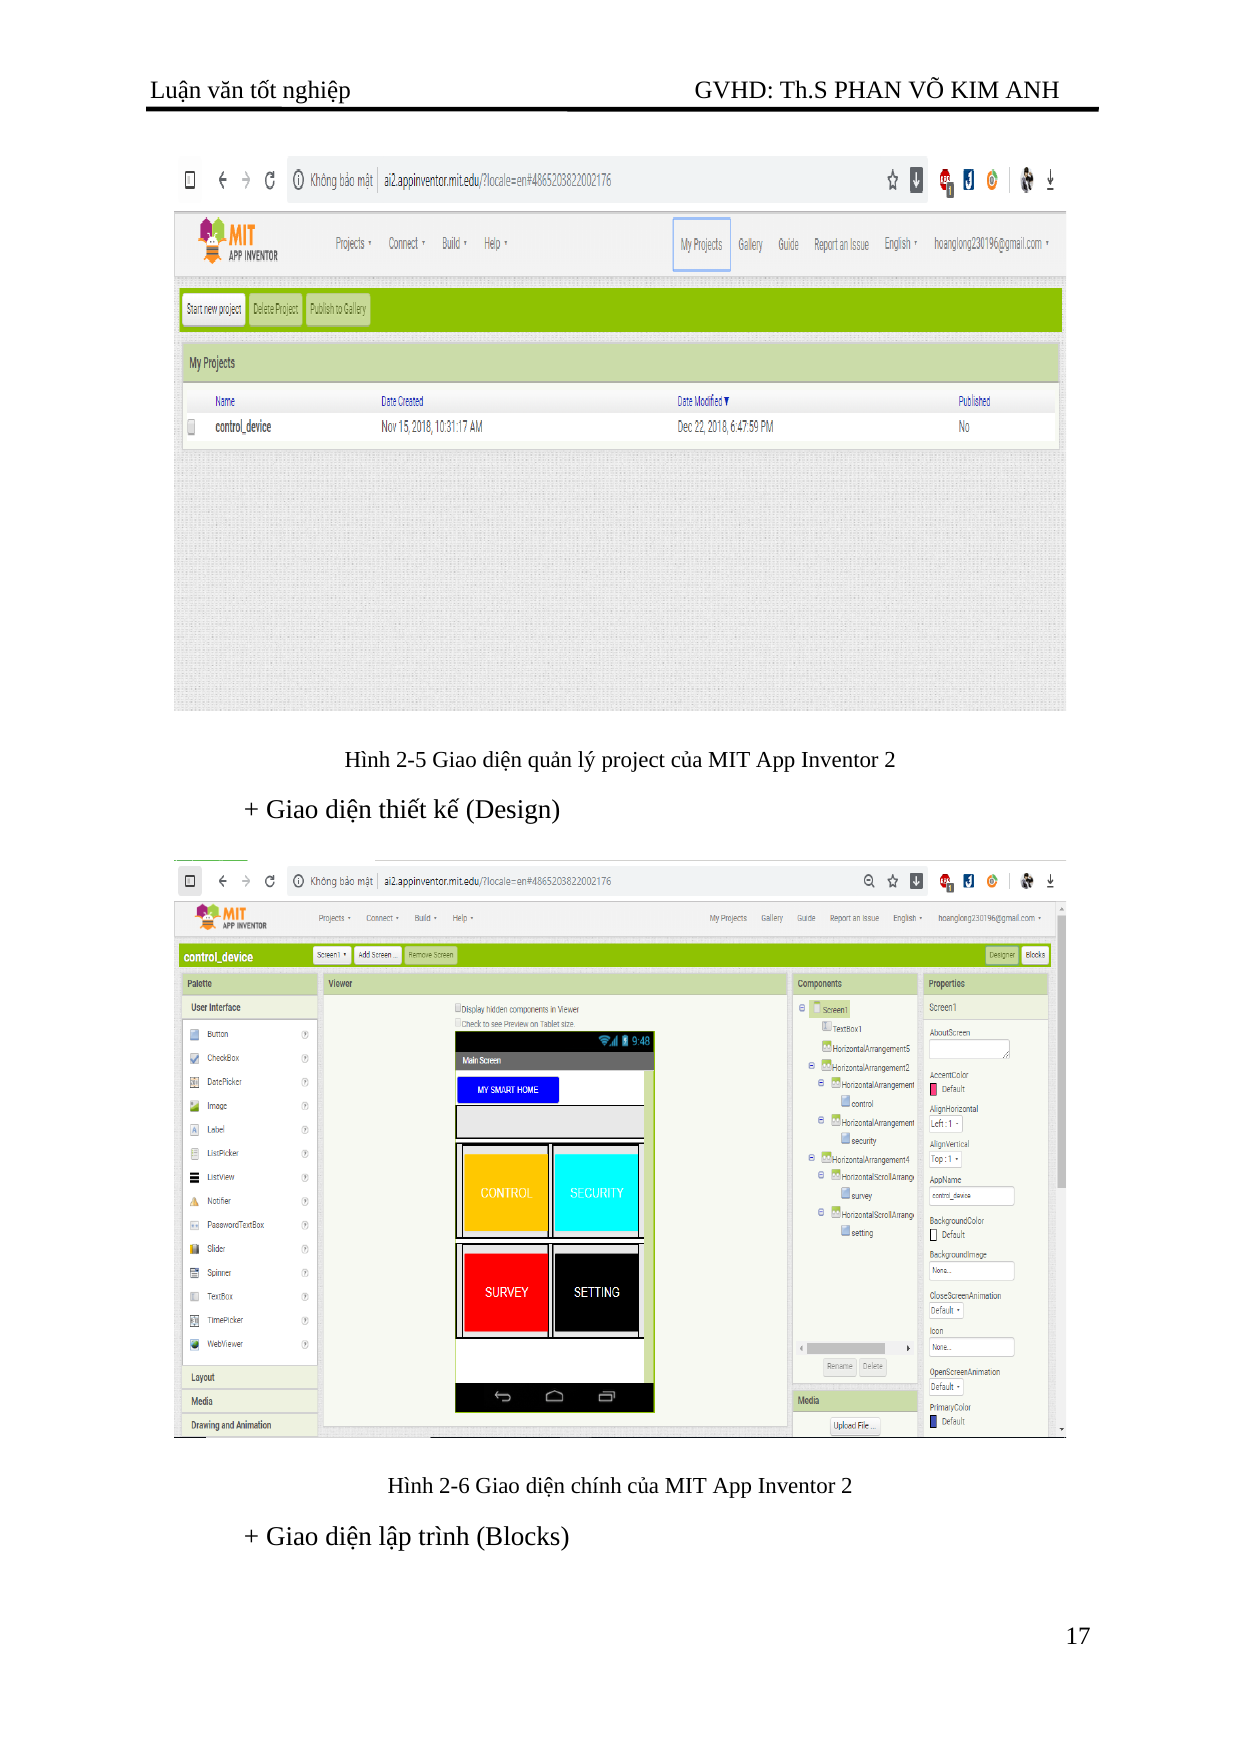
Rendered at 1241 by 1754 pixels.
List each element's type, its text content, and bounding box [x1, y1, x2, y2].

text + Giao diện lập trình (Blocks) [150, 1520, 1090, 1551]
text Hình 2-6 Giao diện chính của MIT App Inventor 2 [150, 1473, 1090, 1499]
text Hình 2-5 Giao diện quản lý project của MIT App Inventor 2 [150, 746, 1090, 772]
picture [174, 860, 1067, 1438]
picture [174, 150, 1067, 711]
text + Giao diện thiết kế (Design) [150, 793, 1090, 824]
